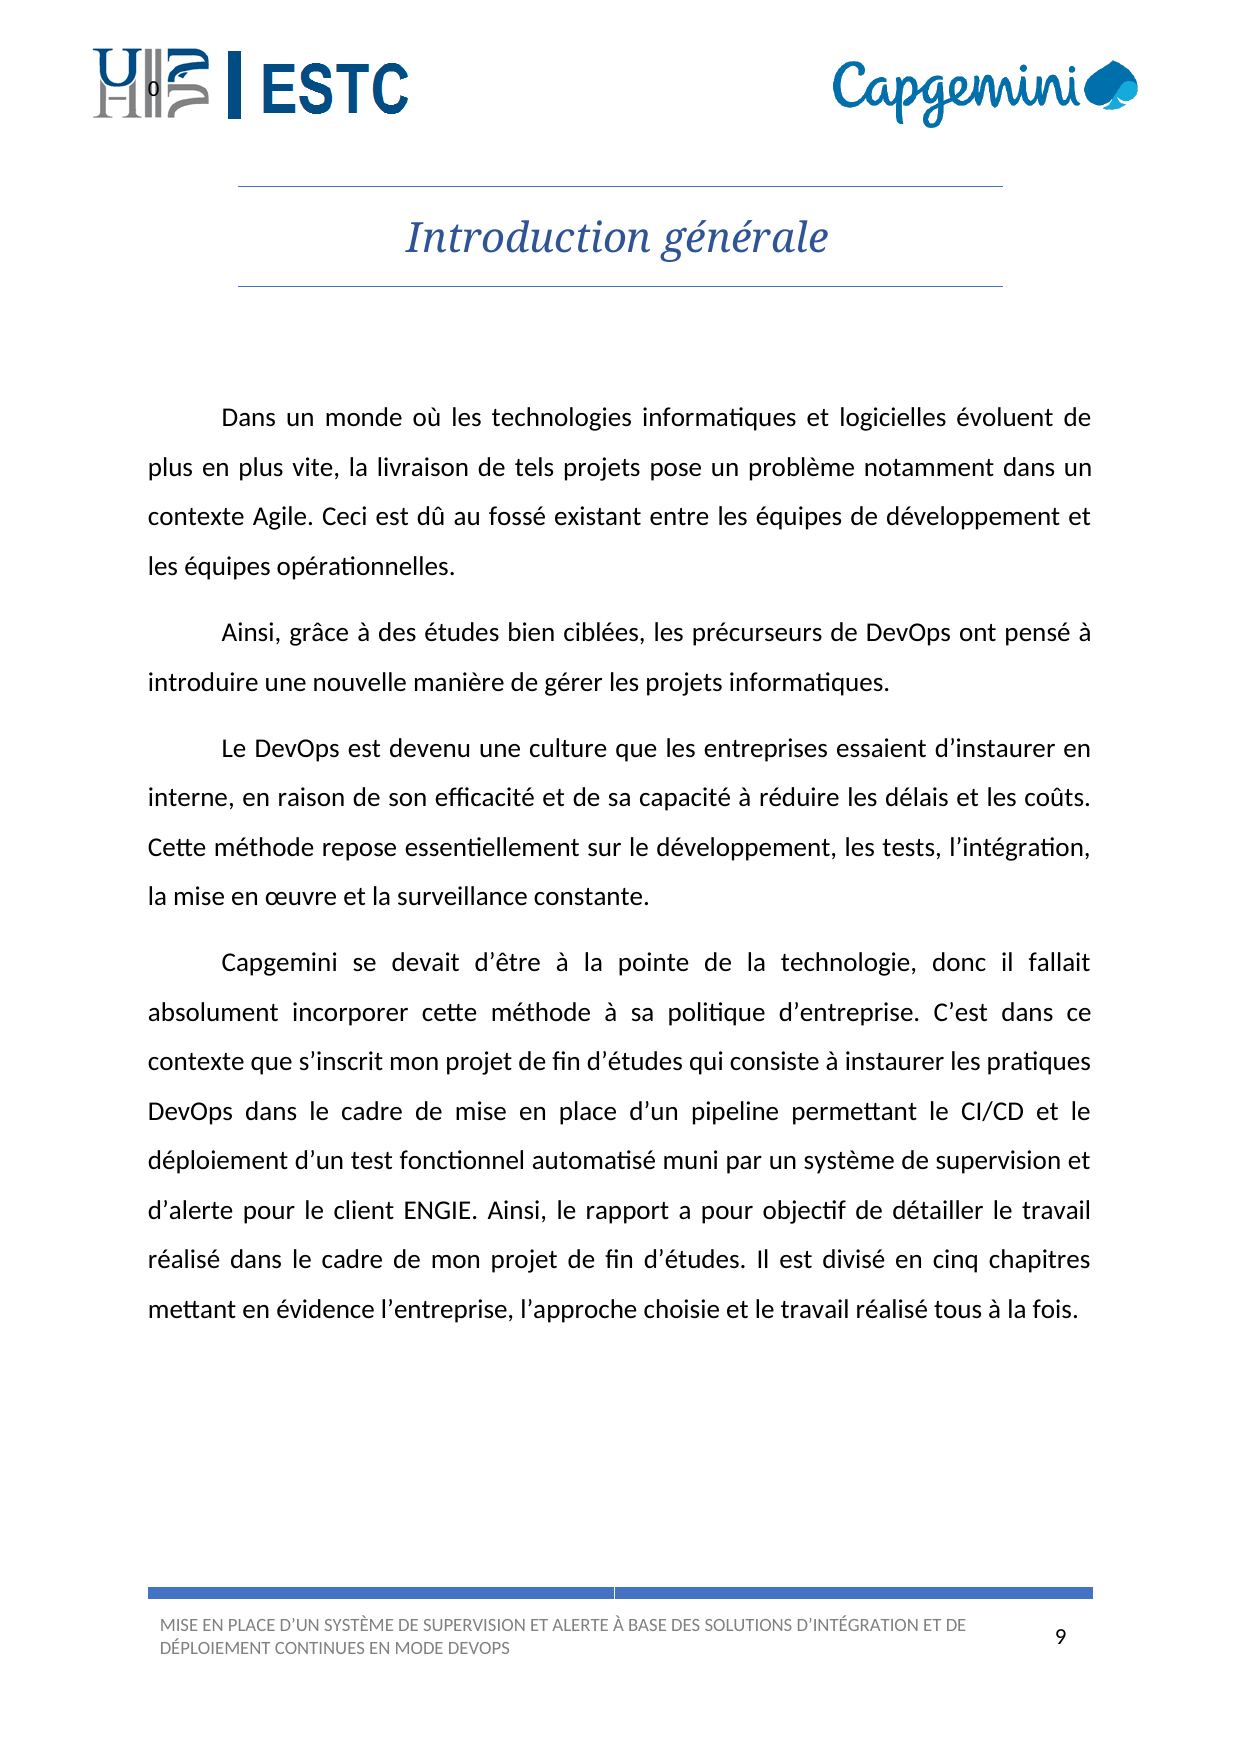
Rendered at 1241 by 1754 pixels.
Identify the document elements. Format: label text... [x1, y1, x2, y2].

subtitle Introduction générale [238, 187, 1003, 286]
text Capgemini se devait d’être à la pointe de la technologie, donc il fallait absolument incorporer cette méthode à sa politique d’entreprise. C’est dans ce contexte que s’inscrit mon projet de fin d’études qui consiste à instaurer les pratiques DevOps dans le cadre de mise en place d’un pipeline permettant le CI/CD et le déploiement d’un test fonctionnel automatisé muni par un système de supervision et d’alerte pour le client ENGIE. Ainsi, le rapport a pour objectif de détailler le travail réalisé dans le cadre de mon projet de fin d’études. Il est divisé en cinq chapitres mettant en évidence l’entreprise, l’approche choisie et le travail réalisé tous à la fois. [148, 945, 1093, 1325]
text Dans un monde où les technologies informatiques et logicielles évoluent de plus en plus vite, la livraison de tels projets pose un problème notamment dans un contexte Agile. Ceci est dû au fossé existant entre les équipes de développement et les équipes opérationnelles. [148, 401, 1093, 582]
picture [833, 60, 1139, 128]
picture [87, 40, 418, 136]
text Le DevOps est devenu une culture que les entreprises essaient d’instaurer en interne, en raison de son efficacité et de sa capacité à réduire les délais et les coûts. Cette méthode repose essentiellement sur le développement, les tests, l’intégration, la mise en œuvre et la surveillance constante. [148, 731, 1093, 912]
text Ainsi, grâce à des études bien ciblées, les précurseurs de DevOps ont pensé à introduire une nouvelle manière de gérer les projets informatiques. [148, 615, 1093, 698]
